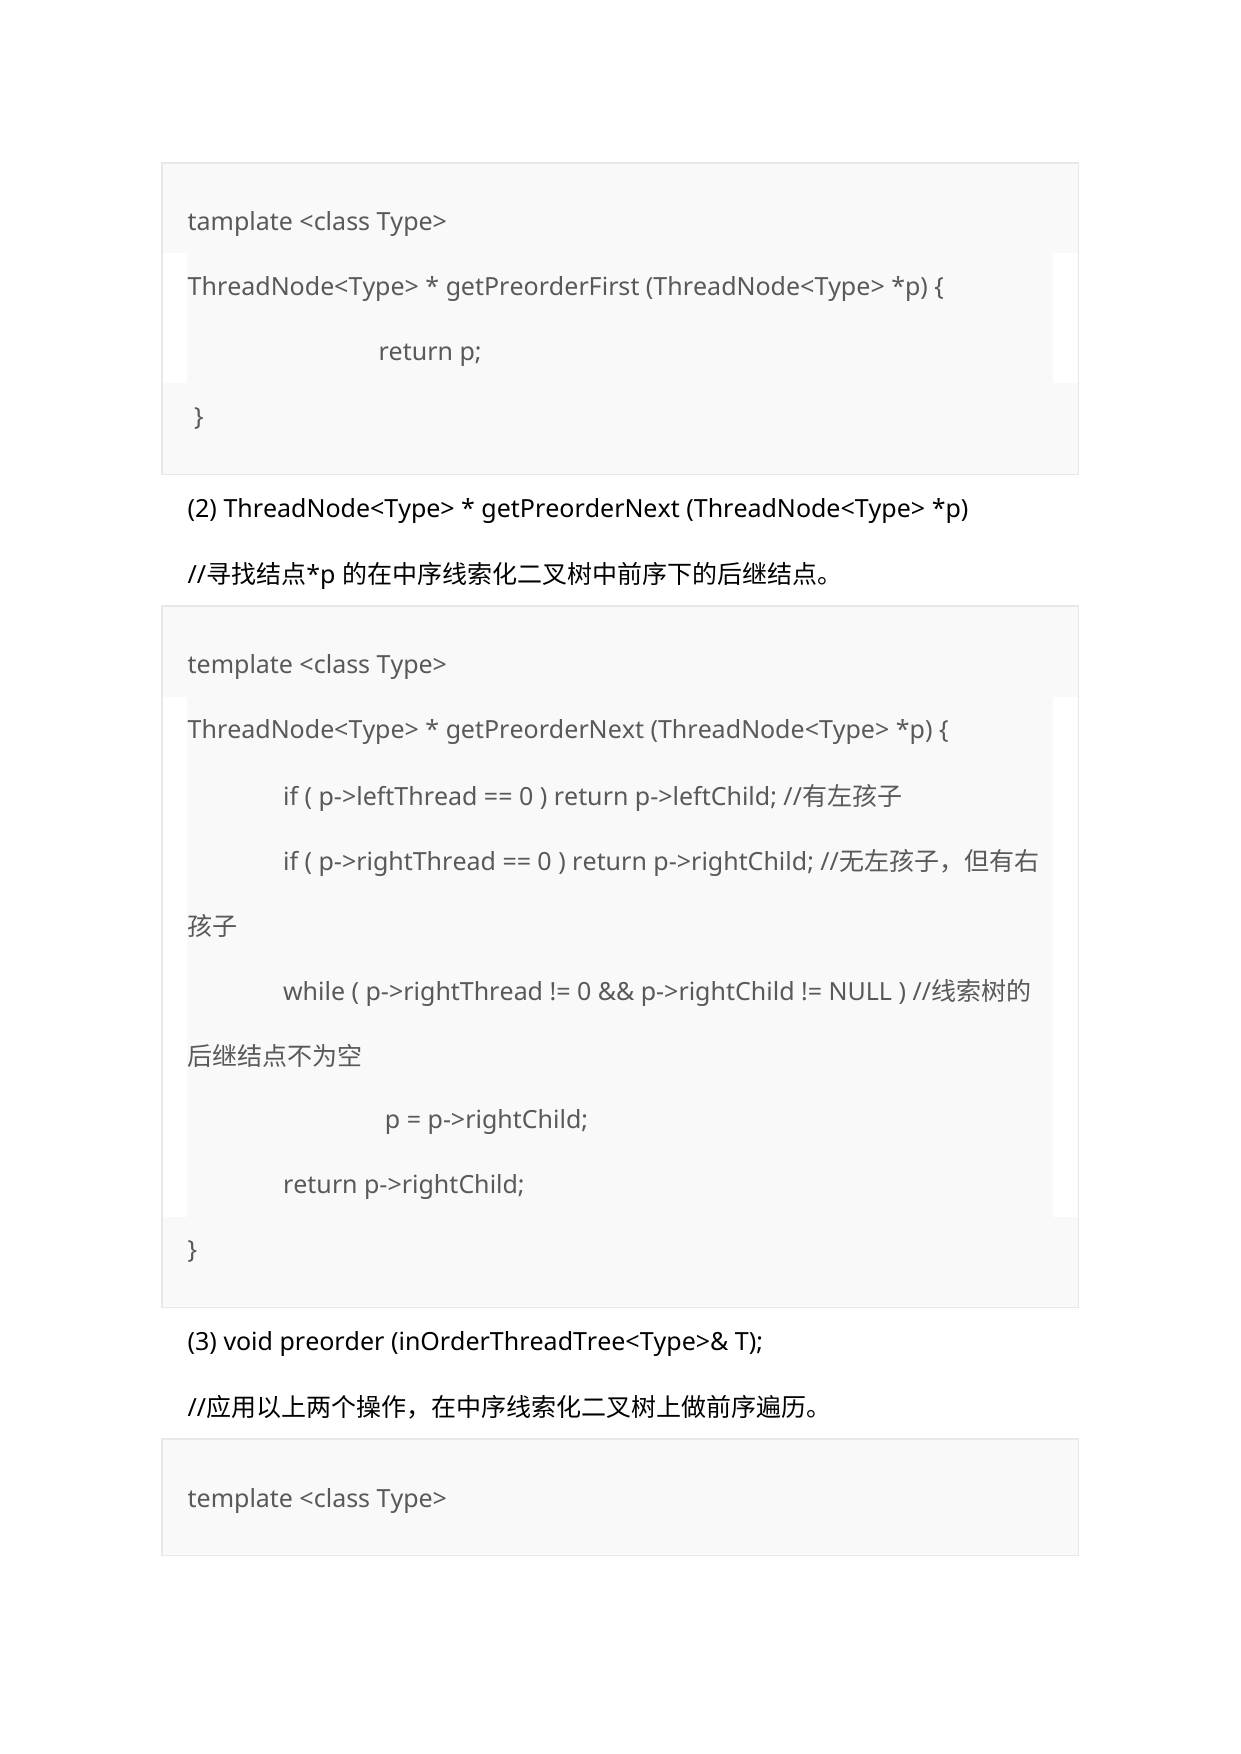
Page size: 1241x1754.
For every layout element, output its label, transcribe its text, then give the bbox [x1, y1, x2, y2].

text ThreadNode<Type> * getPreorderNext (ThreadNode<Type> *p) { [187, 697, 1053, 762]
text tamplate <class Type> [163, 164, 1078, 253]
text ThreadNode<Type> * getPreorderFirst (ThreadNode<Type> *p) { [187, 253, 1053, 318]
text if ( p->leftThread == 0 ) return p->leftChild; //有左孩子 [187, 762, 1053, 827]
text return p; [187, 318, 1053, 357]
text p = p->rightChild; [187, 1087, 1053, 1152]
text (2) ThreadNode<Type> * getPreorderNext (ThreadNode<Type> *p) [187, 475, 1053, 540]
text } [163, 1190, 1078, 1307]
text } [163, 357, 1078, 474]
text while ( p->rightThread != 0 && p->rightChild != NULL ) //线索树的后继结点不为空 [187, 957, 1053, 1087]
text (3) void preorder (inOrderThreadTree<Type>& T); [187, 1308, 1053, 1373]
text if ( p->rightThread == 0 ) return p->rightChild; //无左孩子，但有右孩子 [187, 827, 1053, 957]
text template <class Type> [163, 607, 1078, 697]
text //应用以上两个操作，在中序线索化二叉树上做前序遍历。 [187, 1373, 1053, 1438]
text //寻找结点*p 的在中序线索化二叉树中前序下的后继结点。 [187, 540, 1053, 605]
text return p->rightChild; [187, 1152, 1053, 1190]
text template <class Type> [163, 1440, 1078, 1555]
